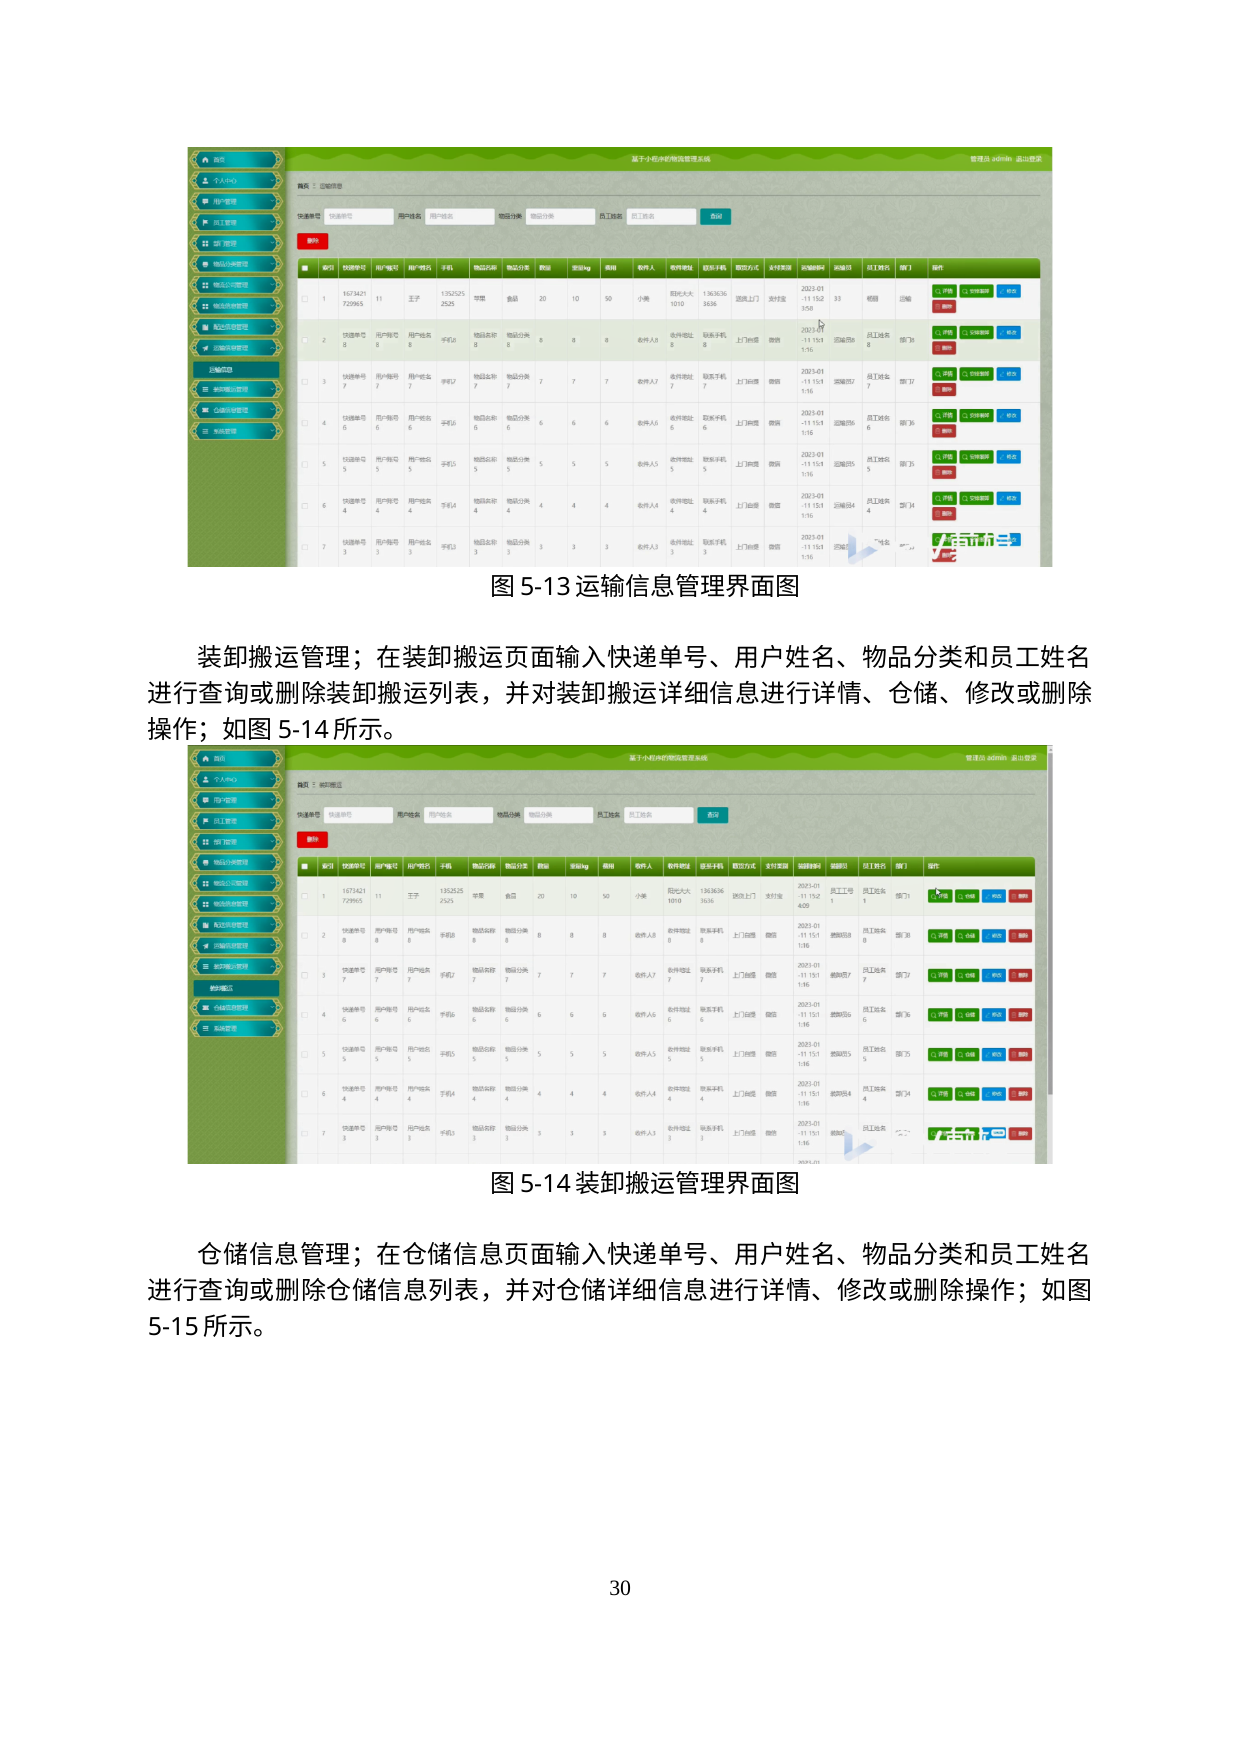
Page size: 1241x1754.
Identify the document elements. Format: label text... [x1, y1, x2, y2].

text 仓储信息管理；在仓储信息页面输入快递单号、用户姓名、物品分类和员工姓名进行查询或删除仓储信息列表，并对仓储详细信息进行详情、修改或删除操作；如图5-15所示。 [148, 1234, 1092, 1343]
text 图5-14装卸搬运管理界面图 [148, 1164, 1092, 1200]
picture [187, 745, 1053, 1164]
text 装卸搬运管理；在装卸搬运页面输入快递单号、用户姓名、物品分类和员工姓名进行查询或删除装卸搬运列表，并对装卸搬运详细信息进行详情、仓储、修改或删除操作；如图5-14所示。 [148, 637, 1092, 746]
text 图5-13运输信息管理界面图 [148, 567, 1092, 603]
picture [187, 147, 1053, 567]
